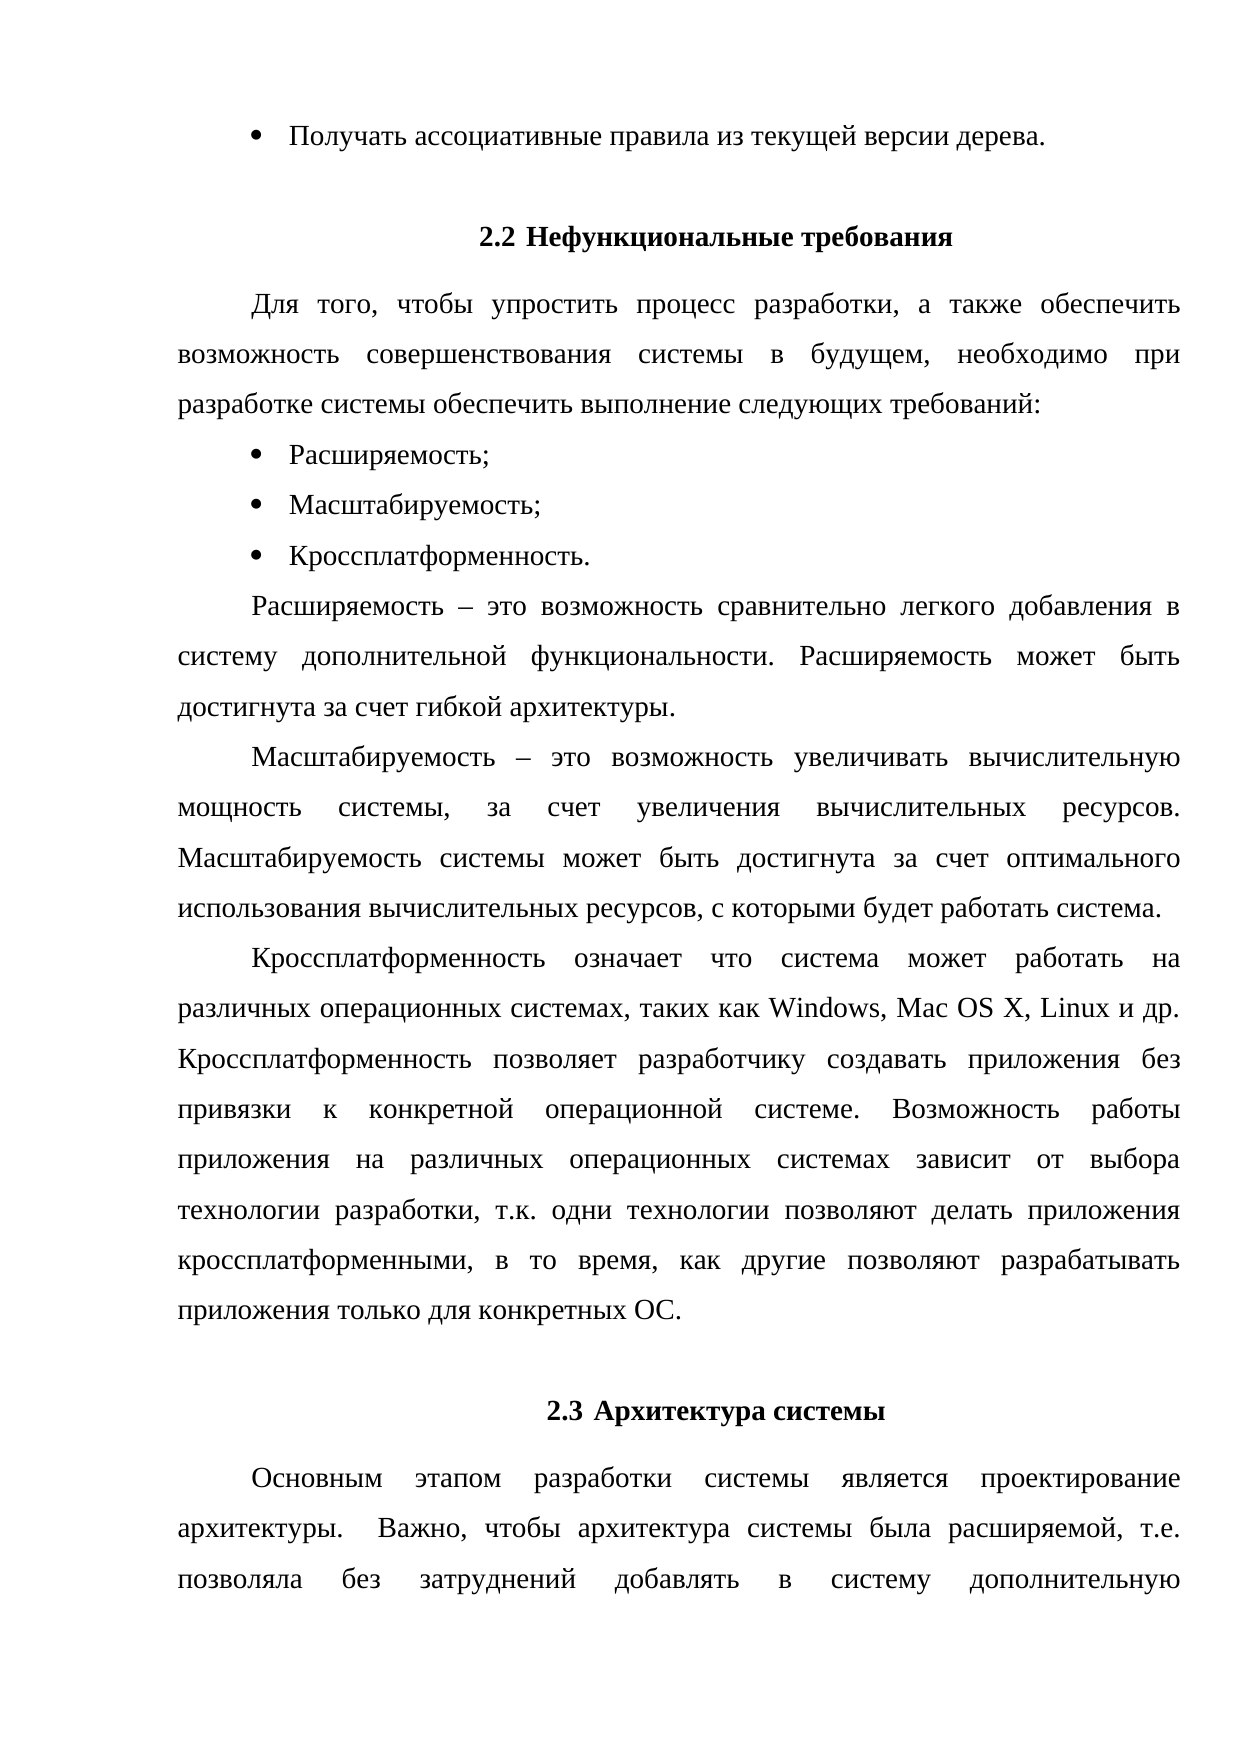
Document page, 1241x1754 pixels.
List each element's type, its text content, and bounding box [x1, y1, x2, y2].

list Кроссплатформенность. [251, 538, 1181, 571]
list Расширяемость; [251, 437, 1181, 471]
list Получать ассоциативные правила из текущей версии дерева. [251, 118, 1181, 152]
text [177, 1460, 1181, 1594]
text Масштабируемость – это возможность увеличивать вычислительную мощность системы, за счет увеличения вычислительных ресурсов. Масштабируемость системы может быть достигнута за счет оптимального использования вычислительных ресурсов, с которыми будет работать система. [177, 739, 1181, 923]
subtitle Нефункциональные требования [251, 219, 1181, 252]
text Для того, чтобы упростить процесс разработки, а также обеспечить возможность совершенствования системы в будущем, необходимо при разработке системы обеспечить выполнение следующих требований: [177, 286, 1181, 420]
subtitle Архитектура системы [251, 1393, 1181, 1427]
text Расширяемость – это возможность сравнительно легкого добавления в систему дополнительной функциональности. Расширяемость может быть достигнута за счет гибкой архитектуры. [177, 588, 1181, 722]
list Масштабируемость; [251, 487, 1181, 521]
text Кроссплатформенность означает что система может работать на различных операционных системах, таких как Windows, Mac OS X, Linux и др. Кроссплатформенность позволяет разработчику создавать приложения без привязки к конкретной операционной системе. Возможность работы приложения на различных операционных системах зависит от выбора технологии разработки, т.к. одни технологии позволяют делать приложения кроссплатформенными, в то время, как другие позволяют разрабатывать приложения только для конкретных ОС. [177, 940, 1181, 1326]
